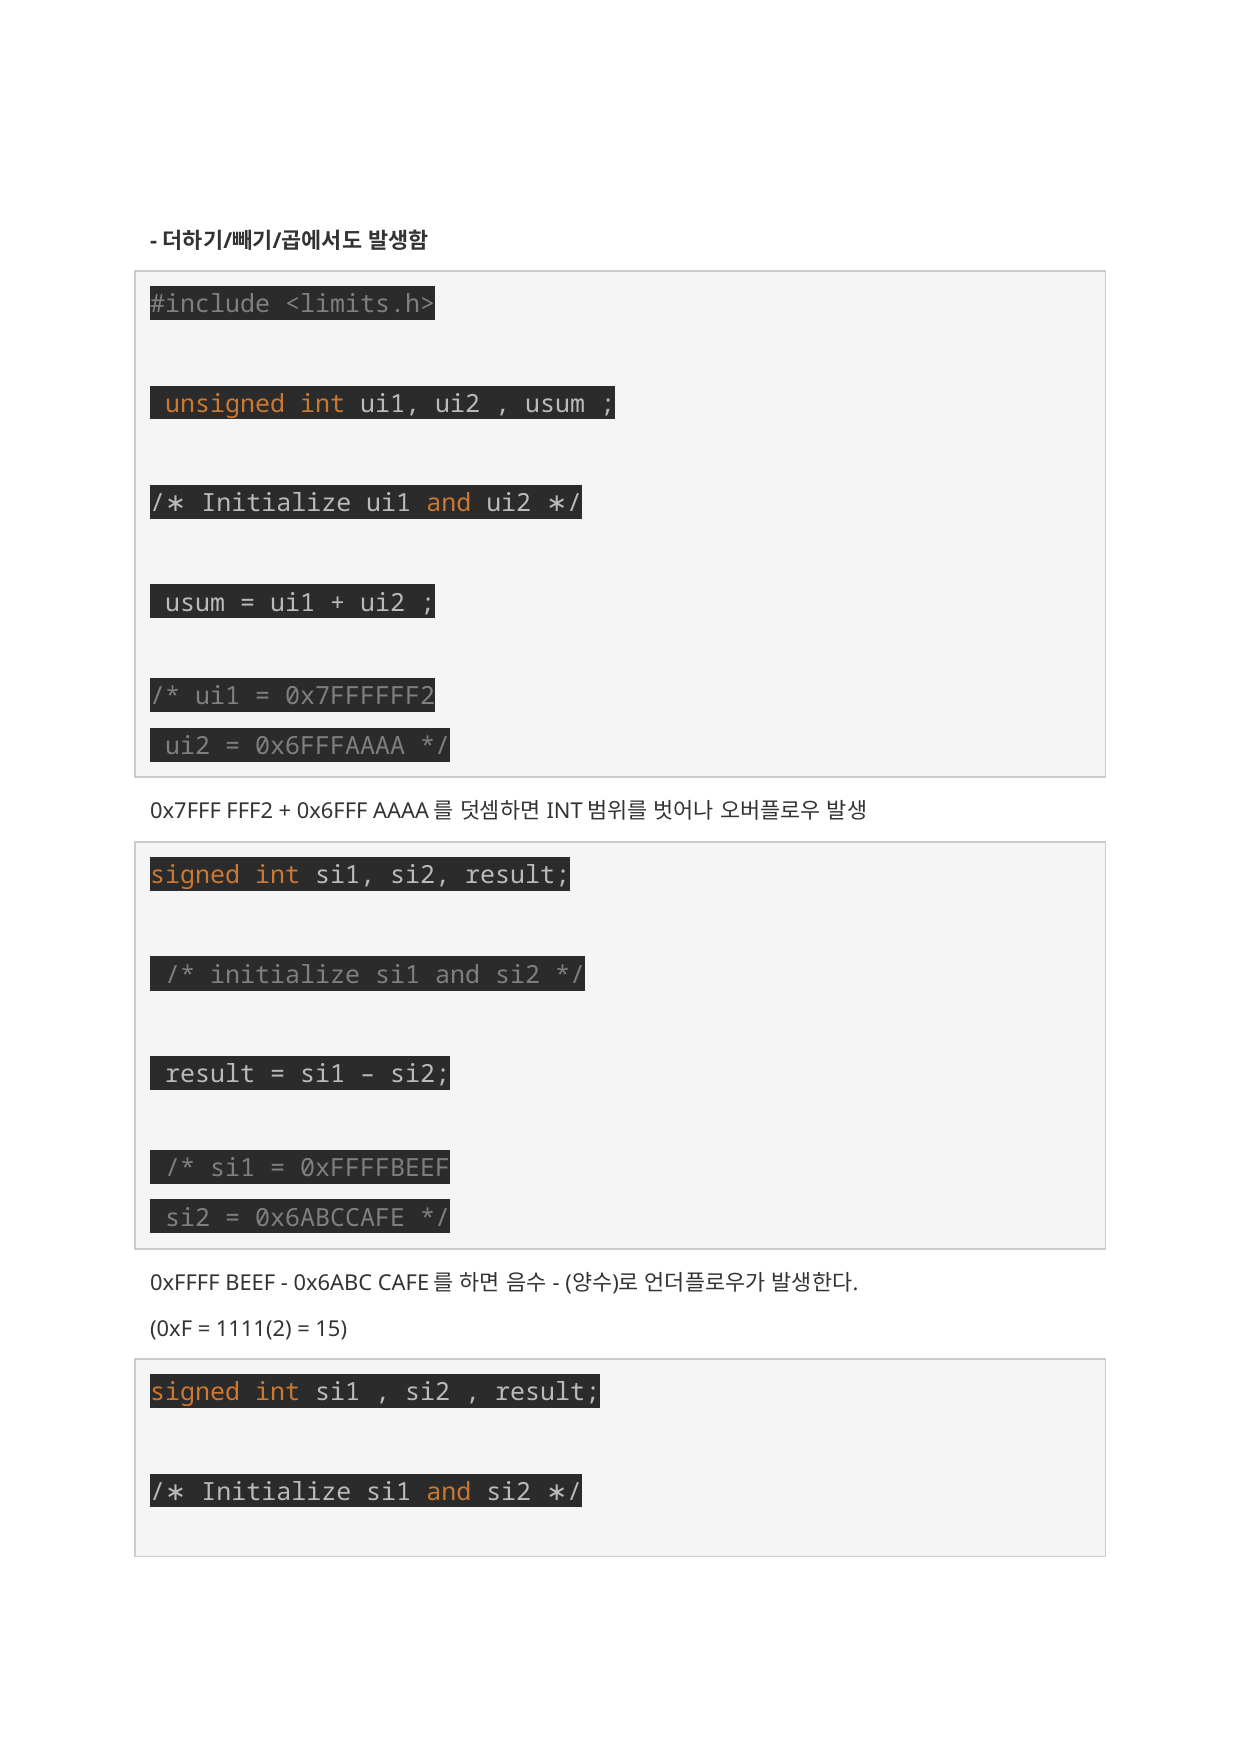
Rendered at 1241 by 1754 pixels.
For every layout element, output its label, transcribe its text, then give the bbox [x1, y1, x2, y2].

text #include <limits.h> [136, 272, 1105, 320]
text result = si1 – si2; [136, 1040, 1105, 1089]
text signed int si1 , si2 , result; [136, 1360, 1105, 1408]
text ui2 = 0x6FFFAAAA */ [136, 712, 1105, 776]
text /* initialize si1 and si2 */ [136, 940, 1105, 990]
text /* ui1 = 0x7FFFFFF2 [136, 662, 1105, 712]
text /* si1 = 0xFFFFBEEF [136, 1133, 1105, 1183]
text 0x7FFF FFF2 + 0x6FFF AAAA를 덧셈하면 INT범위를 벗어나 오버플로우 발생 [150, 793, 1090, 825]
text unsigned int ui1, ui2 , usum ; [136, 369, 1105, 419]
text 0xFFFF BEEF - 0x6ABC CAFE를 하면 음수 - (양수)로 언더플로우가 발생한다. [150, 1265, 1090, 1297]
text - 더하기/빼기/곱에서도 발생함 [150, 223, 1090, 254]
text (0xF = 1111(2) = 15) [150, 1312, 1090, 1342]
text si2 = 0x6ABCCAFE */ [136, 1183, 1105, 1248]
text usum = ui1 + ui2 ; [136, 568, 1105, 618]
text signed int si1, si2, result; [136, 843, 1105, 891]
text /∗ Initialize si1 and si2 ∗/ [136, 1457, 1105, 1507]
text /∗ Initialize ui1 and ui2 ∗/ [136, 469, 1105, 518]
